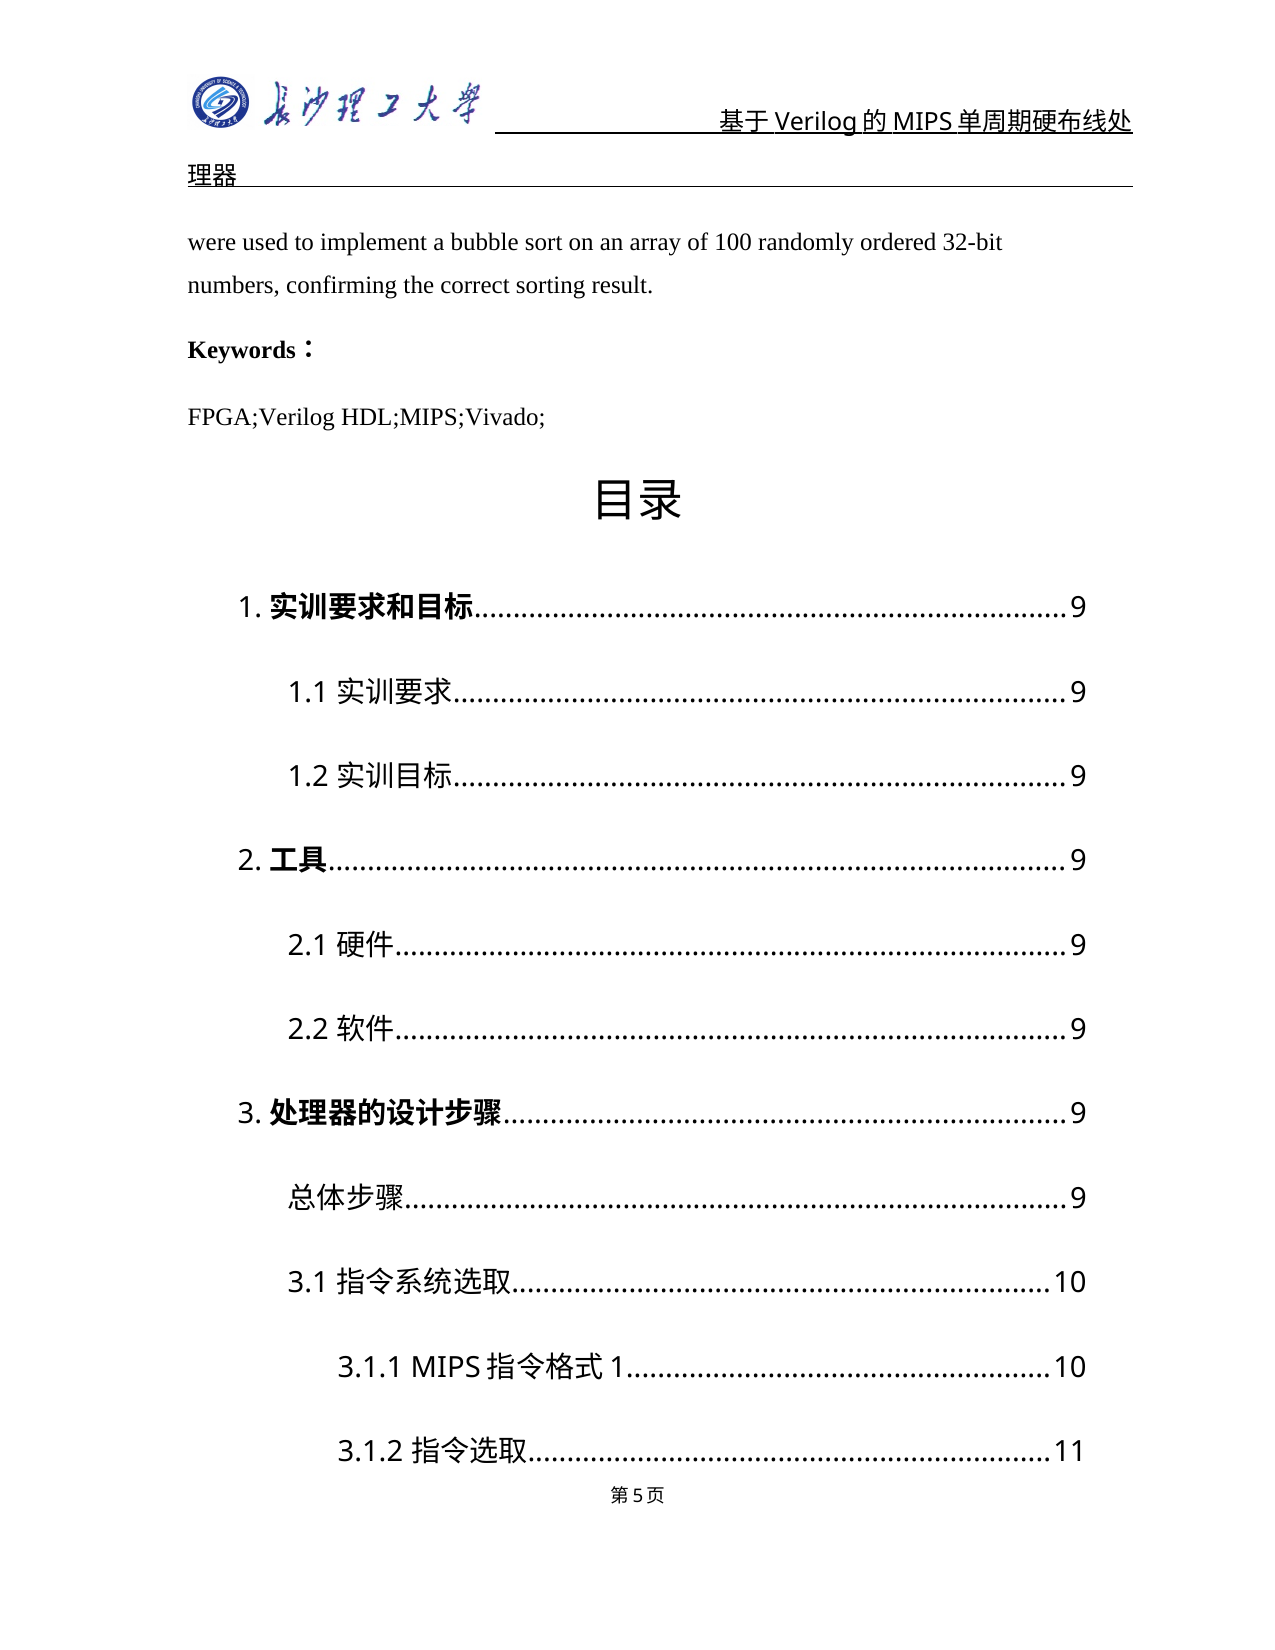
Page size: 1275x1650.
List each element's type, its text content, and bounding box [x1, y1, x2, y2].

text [187, 227, 1087, 299]
text 目录 [187, 463, 1087, 530]
text 3. 处理器的设计步骤 9 [237, 1090, 1087, 1132]
text 2.1 硬件 9 [287, 921, 1087, 964]
text 3.1.1 MIPS指令格式1 10 [337, 1343, 1087, 1386]
text 1.2 实训目标 9 [287, 752, 1087, 795]
text Keywords： [187, 332, 1087, 366]
text 总体步骤 9 [287, 1174, 1087, 1217]
text FPGA;Verilog HDL;MIPS;Vivado; [187, 402, 1087, 430]
text 3.1 指令系统选取 10 [287, 1259, 1087, 1301]
text 1.1 实训要求 9 [287, 668, 1087, 711]
picture [187, 74, 495, 130]
text 2. 工具 9 [237, 837, 1087, 879]
text 2.2 软件 9 [287, 1006, 1087, 1048]
text 3.1.2 指令选取 11 [337, 1427, 1087, 1470]
text 1. 实训要求和目标 9 [237, 584, 1087, 626]
